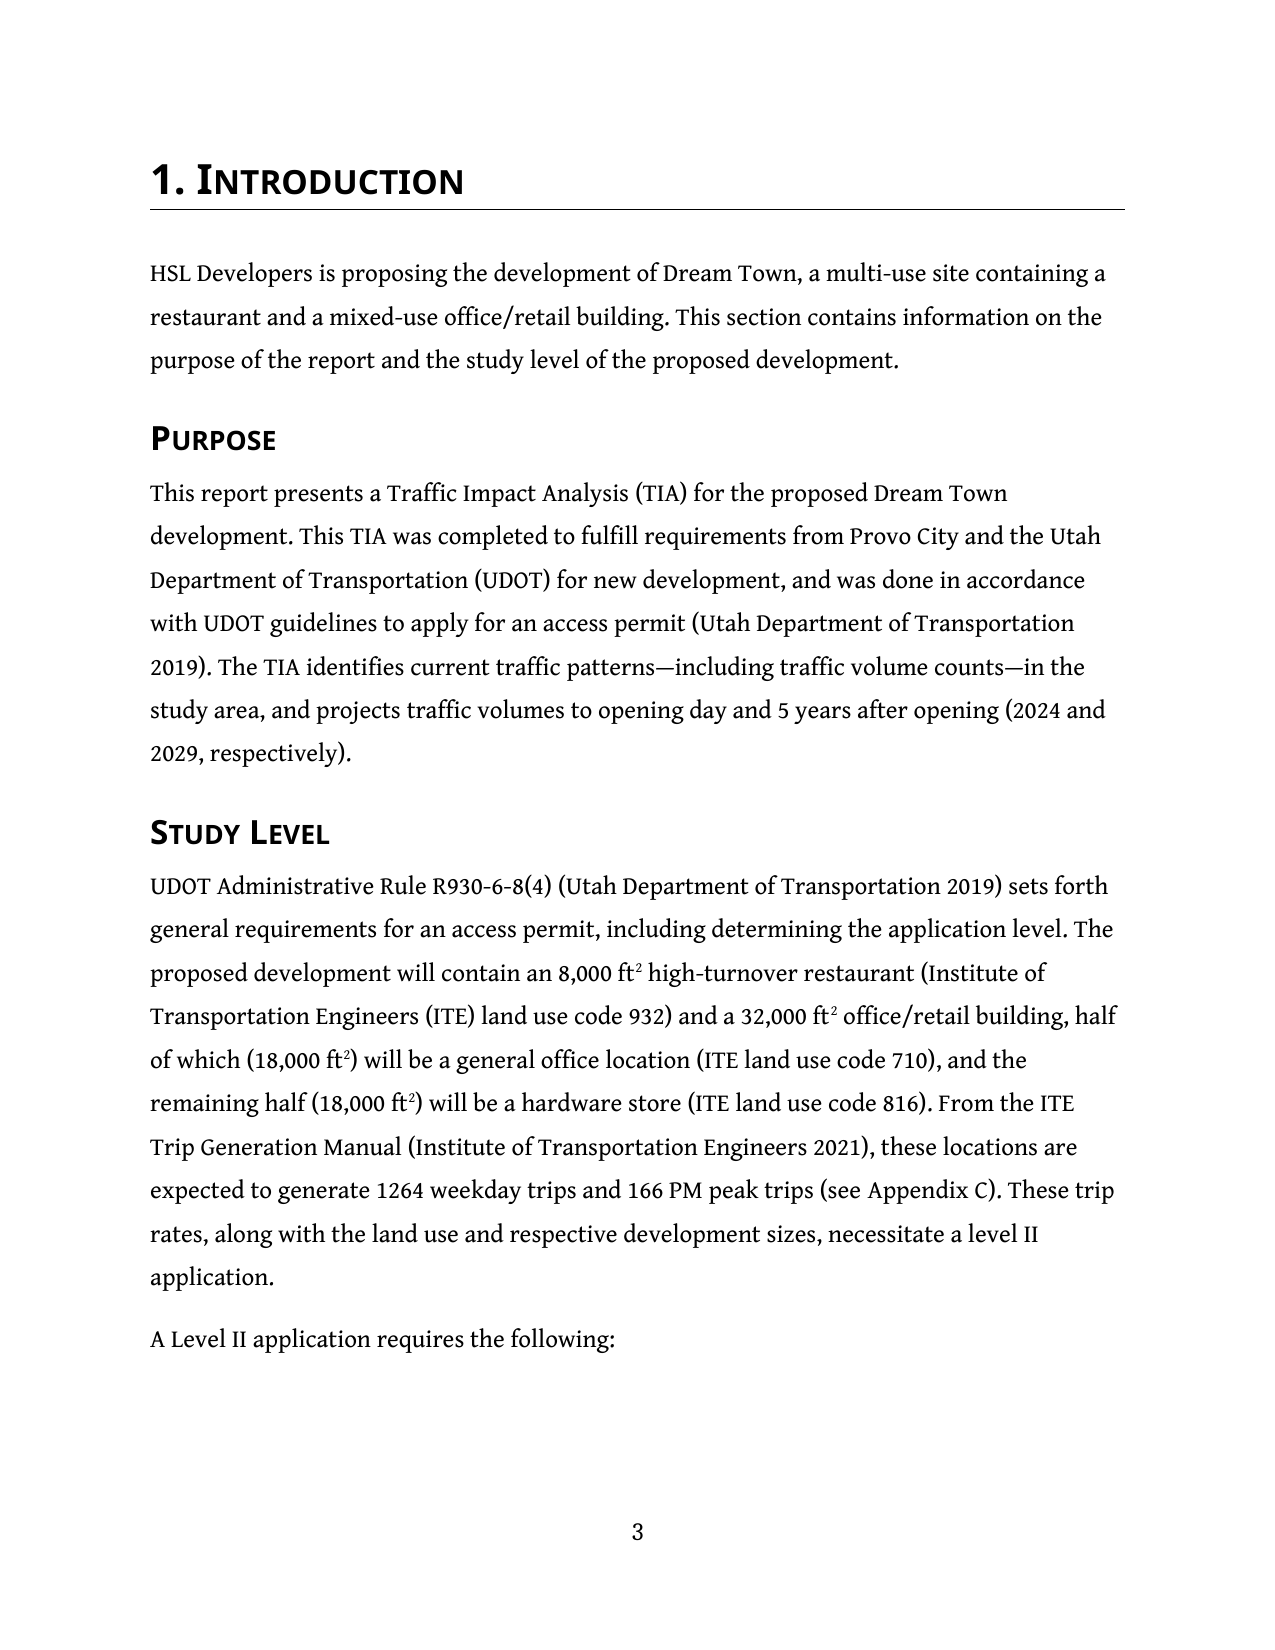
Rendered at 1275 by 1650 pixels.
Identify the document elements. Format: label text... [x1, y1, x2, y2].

subtitle Purpose [150, 415, 1125, 461]
text HSL Developers is proposing the development of Dream Town, a multi-use site containing a restaurant and a mixed-use office/retail building. This section contains information on the purpose of the report and the study level of the proposed development. [150, 260, 1125, 376]
subtitle 1. Introduction [150, 150, 1125, 209]
text A Level II application requires the following: [150, 1326, 1125, 1355]
text UDOT Administrative Rule R930-6-8(4) (Utah Department of Transportation 2019) sets forth general requirements for an access permit, including determining the application level. The proposed development will contain an 8,000 ft2 high-turnover restaurant (Institute of Transportation Engineers (ITE) land use code 932) and a 32,000 ft2 office/retail building, half of which (18,000 ft2) will be a general office location (ITE land use code 710), and the remaining half (18,000 ft2) will be a hardware store (ITE land use code 816). From the ITE Trip Generation Manual (Institute of Transportation Engineers 2021), these locations are expected to generate 1264 weekday trips and 166 PM peak trips (see Appendix C). These trip rates, along with the land use and respective development sizes, necessitate a level II application. [150, 873, 1125, 1292]
text This report presents a Traffic Impact Analysis (TIA) for the proposed Dream Town development. This TIA was completed to fulfill requirements from Provo City and the Utah Department of Transportation (UDOT) for new development, and was done in accordance with UDOT guidelines to apply for an access permit (Utah Department of Transportation 2019). The TIA identifies current traffic patterns—including traffic volume counts—in the study area, and projects traffic volumes to opening day and 5 years after opening (2024 and 2029, respectively). [150, 479, 1125, 769]
subtitle Study Level [150, 808, 1125, 854]
